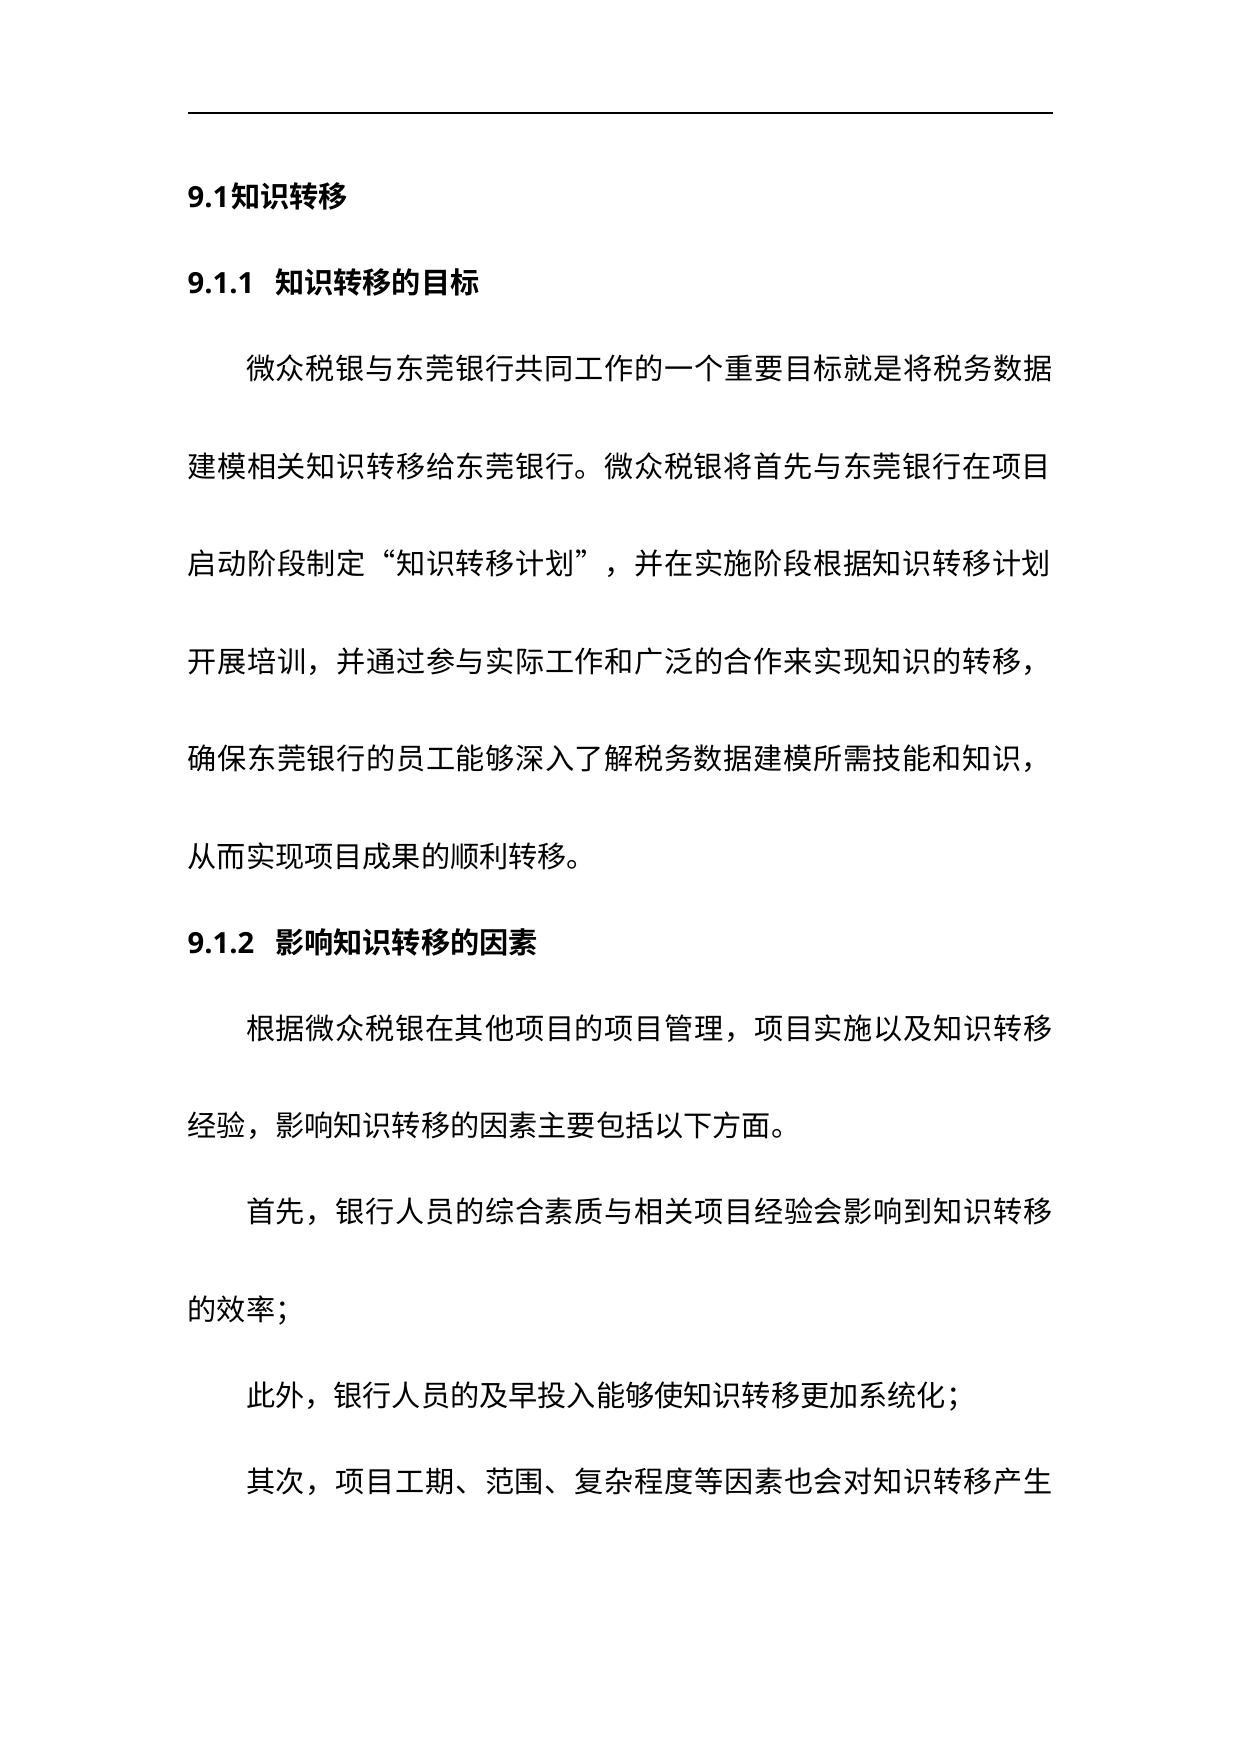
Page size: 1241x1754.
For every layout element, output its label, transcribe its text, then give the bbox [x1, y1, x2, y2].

subtitle 影响知识转移的因素 [187, 908, 1053, 973]
subtitle 知识转移 [187, 162, 1053, 227]
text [187, 1447, 1053, 1512]
subtitle 知识转移的目标 [187, 248, 1053, 313]
text 此外，银行人员的及早投入能够使知识转移更加系统化； [187, 1361, 1053, 1426]
text 首先，银行人员的综合素质与相关项目经验会影响到知识转移的效率； [187, 1178, 1053, 1340]
text 微众税银与东莞银行共同工作的一个重要目标就是将税务数据建模相关知识转移给东莞银行。微众税银将首先与东莞银行在项目启动阶段制定“知识转移计划”，并在实施阶段根据知识转移计划开展培训，并通过参与实际工作和广泛的合作来实现知识的转移，确保东莞银行的员工能够深入了解税务数据建模所需技能和知识，从而实现项目成果的顺利转移。 [187, 334, 1053, 887]
text 根据微众税银在其他项目的项目管理，项目实施以及知识转移经验，影响知识转移的因素主要包括以下方面。 [187, 994, 1053, 1157]
